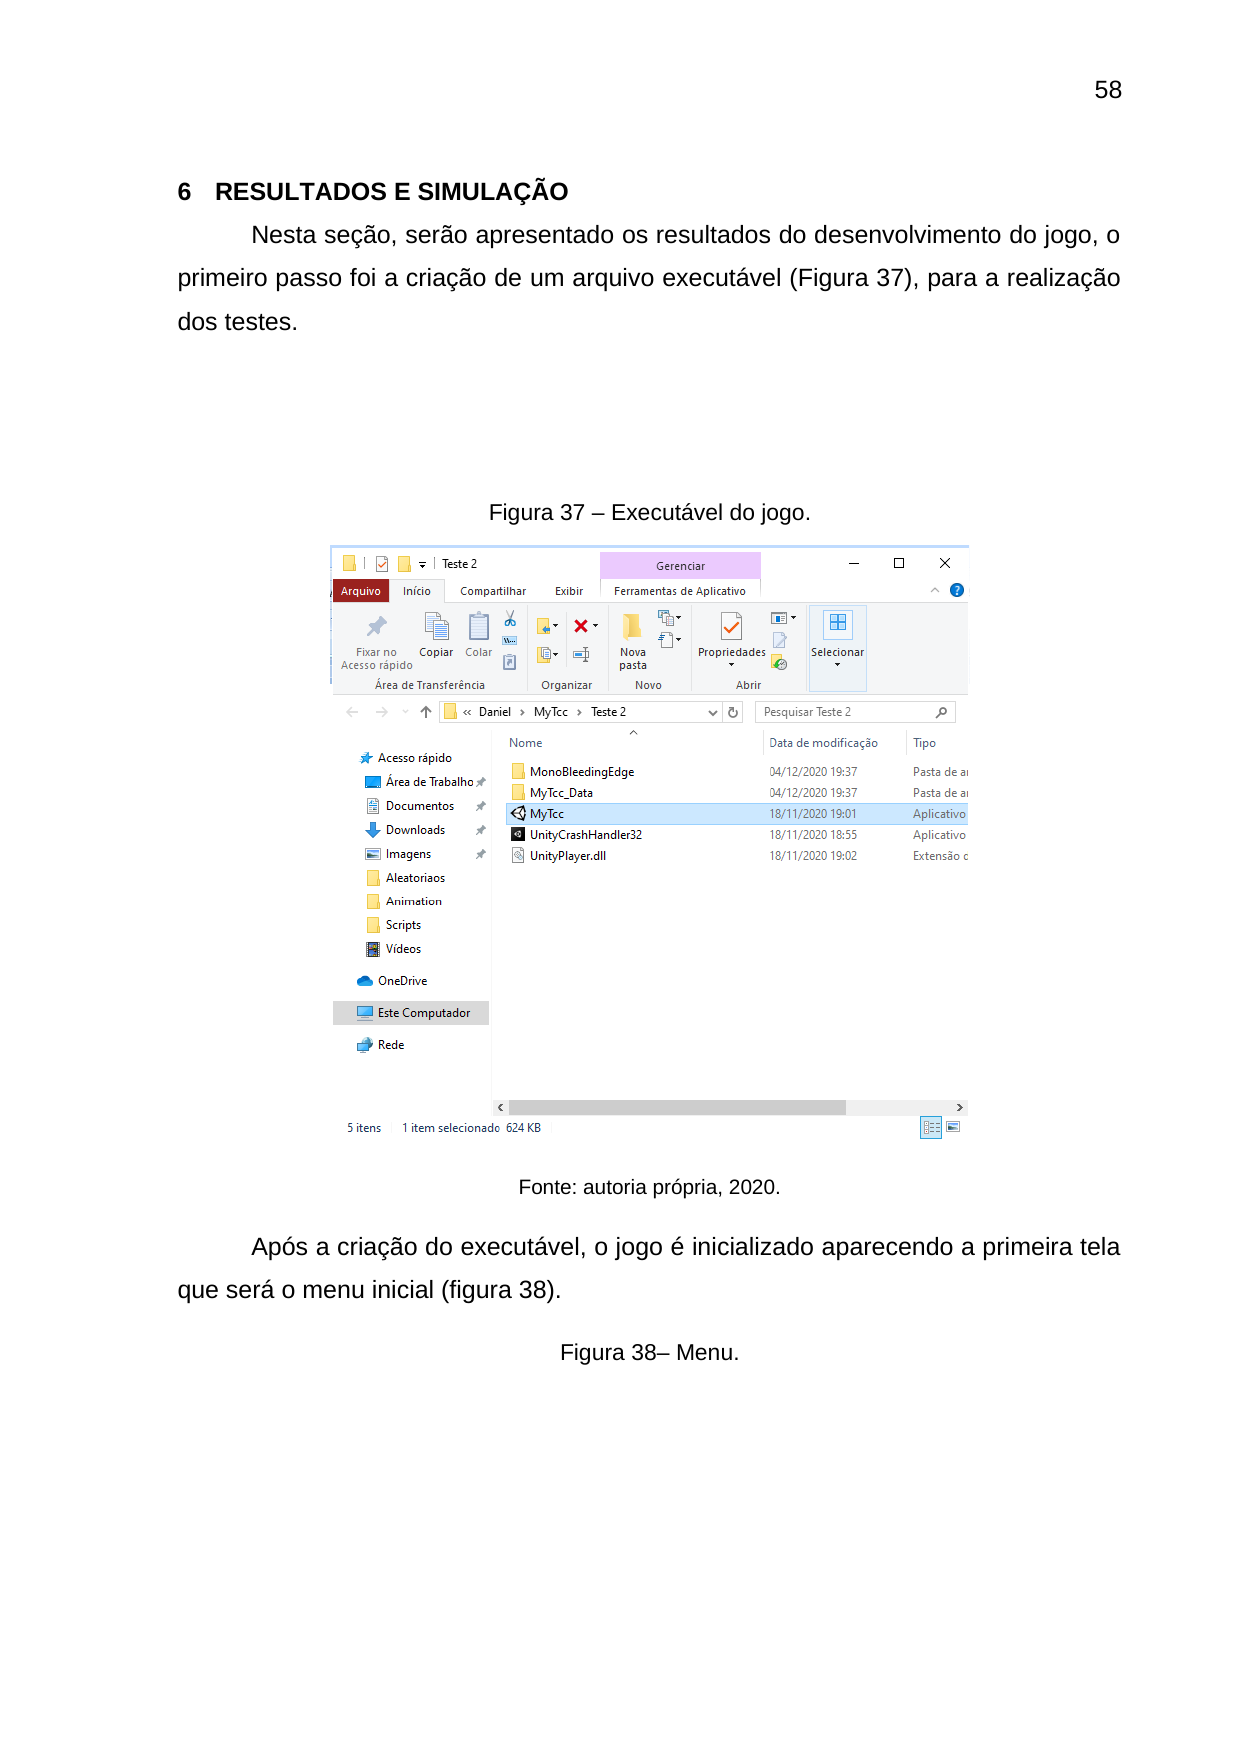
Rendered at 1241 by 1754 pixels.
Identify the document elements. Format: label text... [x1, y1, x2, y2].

picture [330, 545, 970, 1140]
subtitle RESULTADOS E SIMULAÇÃO [177, 177, 1122, 206]
text Nesta seção, serão apresentado os resultados do desenvolvimento do jogo, o primeiro passo foi a criação de um arquivo executável (Figura 37), para a realização dos testes. [177, 220, 1122, 335]
text Fonte: autoria própria, 2020. [177, 1175, 1122, 1199]
text Após a criação do executável, o jogo é inicializado aparecendo a primeira tela que será o menu inicial (figura 38). [177, 1232, 1122, 1303]
